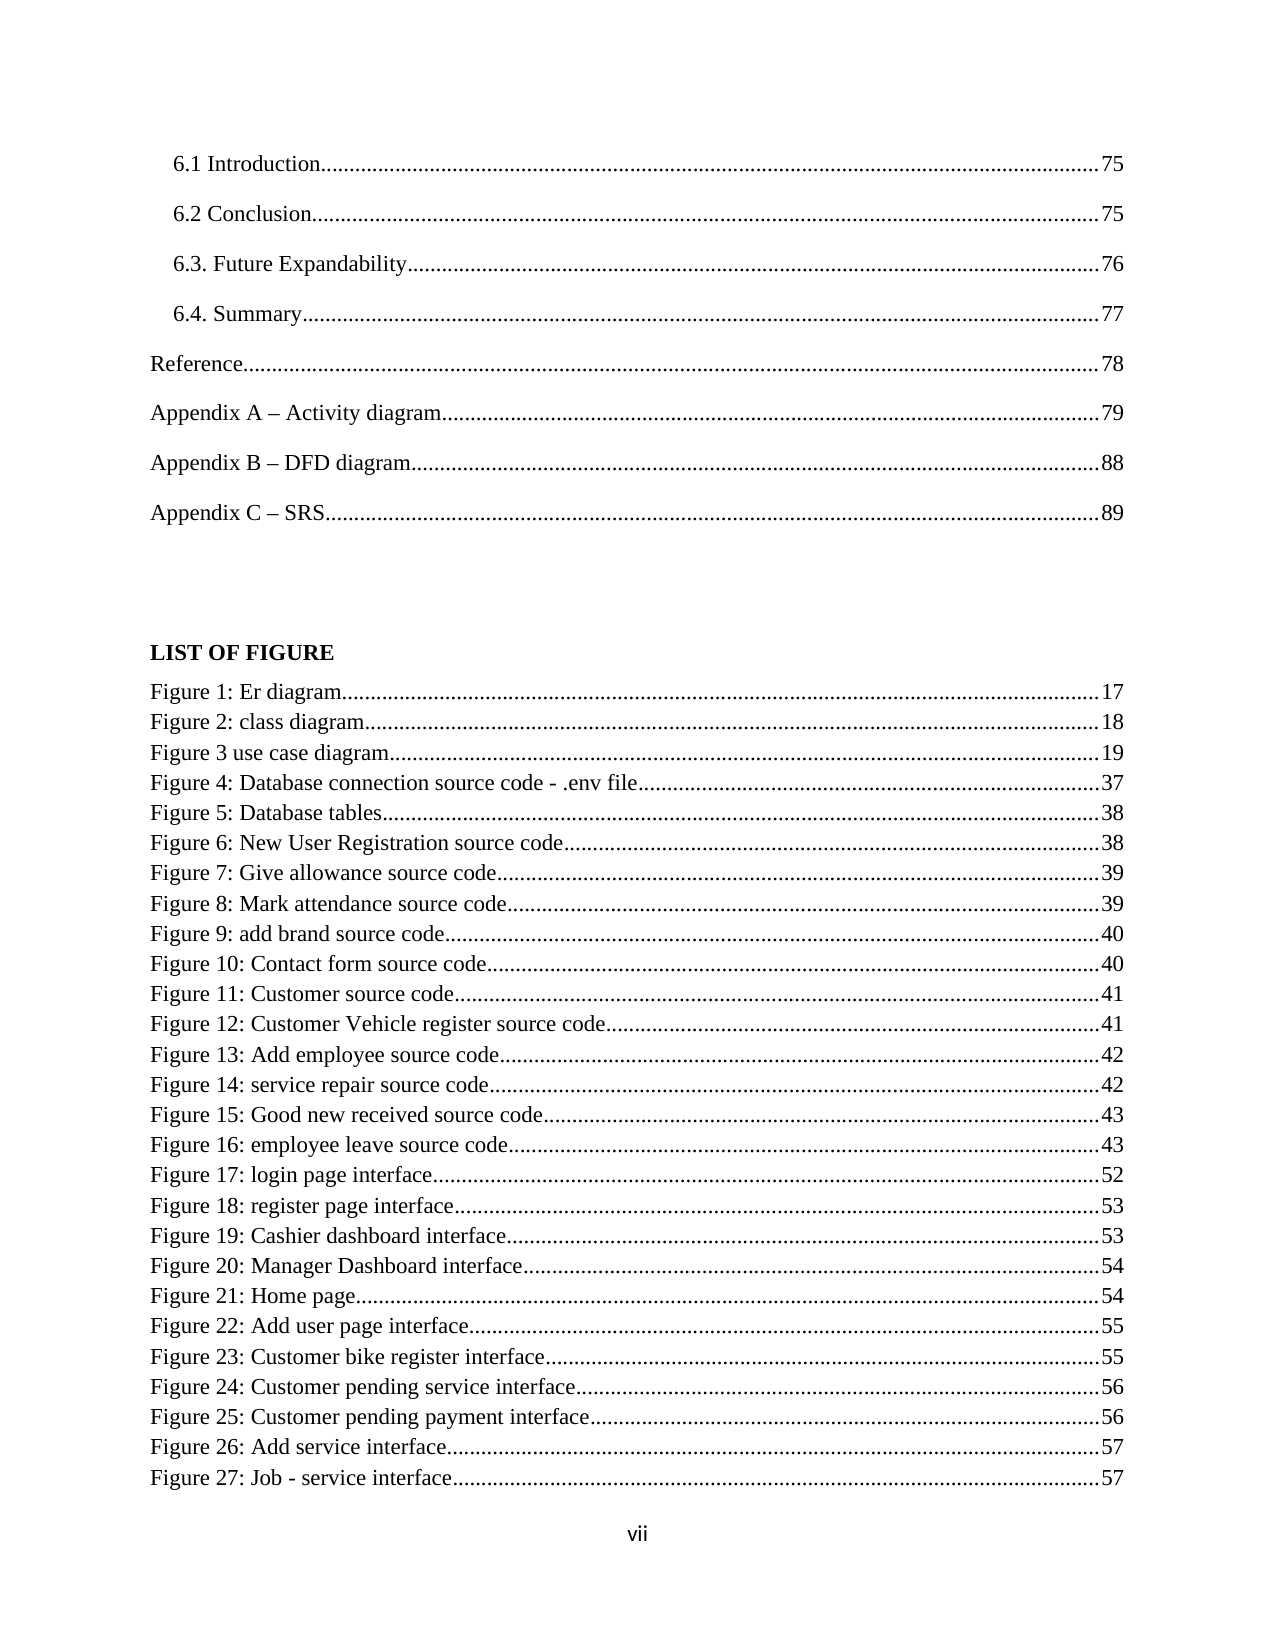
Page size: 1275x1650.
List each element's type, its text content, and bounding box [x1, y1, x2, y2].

text Figure 17: login page interface 52 [150, 1161, 1125, 1188]
text Figure 19: Cashier dashboard interface 53 [150, 1222, 1125, 1248]
text Figure 1: Er diagram 17 [150, 678, 1125, 704]
text Figure 24: Customer pending service interface 56 [150, 1373, 1125, 1399]
text Figure 15: Good new received source code 43 [150, 1101, 1125, 1127]
text Figure 25: Customer pending payment interface 56 [150, 1403, 1125, 1429]
text Figure 11: Customer source code 41 [150, 980, 1125, 1007]
text Figure 23: Customer bike register interface 55 [150, 1343, 1125, 1369]
text Figure 8: Mark attendance source code 39 [150, 889, 1125, 916]
text Figure 13: Add employee source code 42 [150, 1041, 1125, 1067]
text Figure 7: Give allowance source code 39 [150, 859, 1125, 886]
text Figure 12: Customer Vehicle register source code 41 [150, 1010, 1125, 1037]
text Figure 2: class diagram 18 [150, 708, 1125, 735]
text Figure 21: Home page 54 [150, 1282, 1125, 1309]
text Figure 27: Job - service interface 57 [150, 1463, 1125, 1490]
text Figure 22: Add user page interface 55 [150, 1312, 1125, 1339]
text Figure 18: register page interface 53 [150, 1192, 1125, 1218]
text Figure 16: employee leave source code 43 [150, 1131, 1125, 1158]
text Figure 6: New User Registration source code 38 [150, 829, 1125, 856]
text Figure 14: service repair source code 42 [150, 1071, 1125, 1097]
text Figure 20: Manager Dashboard interface 54 [150, 1252, 1125, 1278]
text Figure 9: add brand source code 40 [150, 920, 1125, 946]
text Figure 26: Add service interface 57 [150, 1433, 1125, 1460]
text Figure 10: Contact form source code 40 [150, 950, 1125, 976]
text Figure 4: Database connection source code - .env file 37 [150, 769, 1125, 795]
text Figure 3 use case diagram 19 [150, 738, 1125, 765]
text Figure 5: Database tables 38 [150, 799, 1125, 825]
subtitle LIST OF FIGURE [150, 639, 1125, 665]
